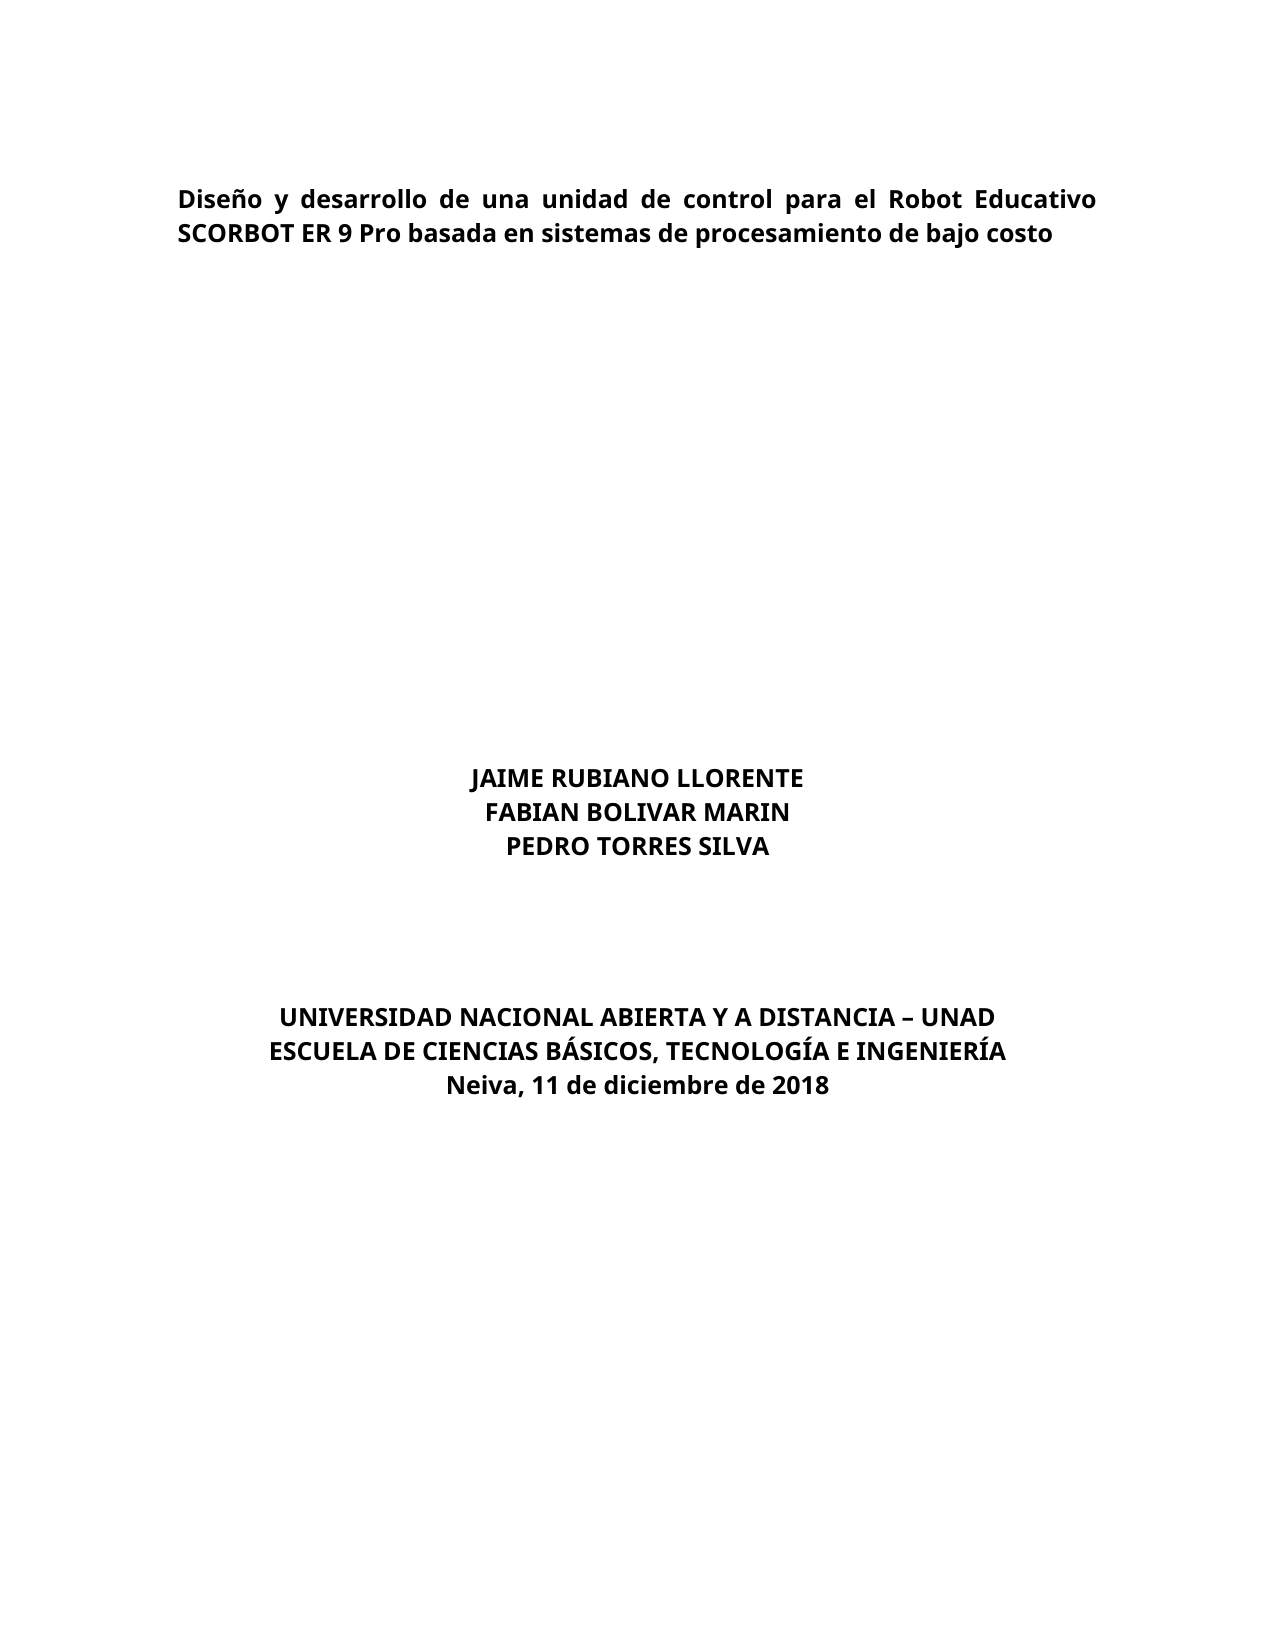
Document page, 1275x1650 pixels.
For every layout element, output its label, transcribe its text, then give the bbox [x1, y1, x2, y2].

text Diseño y desarrollo de una unidad de control para el Robot Educativo SCORBOT ER 9 Pro basada en sistemas de procesamiento de bajo costo [177, 182, 1098, 250]
text PEDRO TORRES SILVA [177, 829, 1098, 863]
text ESCUELA DE CIENCIAS BÁSICOS, TECNOLOGÍA E INGENIERÍA [177, 1033, 1098, 1067]
text FABIAN BOLIVAR MARIN [177, 795, 1098, 829]
text Neiva, 11 de diciembre de 2018 [177, 1067, 1098, 1101]
text UNIVERSIDAD NACIONAL ABIERTA Y A DISTANCIA – UNAD [177, 999, 1098, 1033]
text JAIME RUBIANO LLORENTE [177, 761, 1098, 795]
